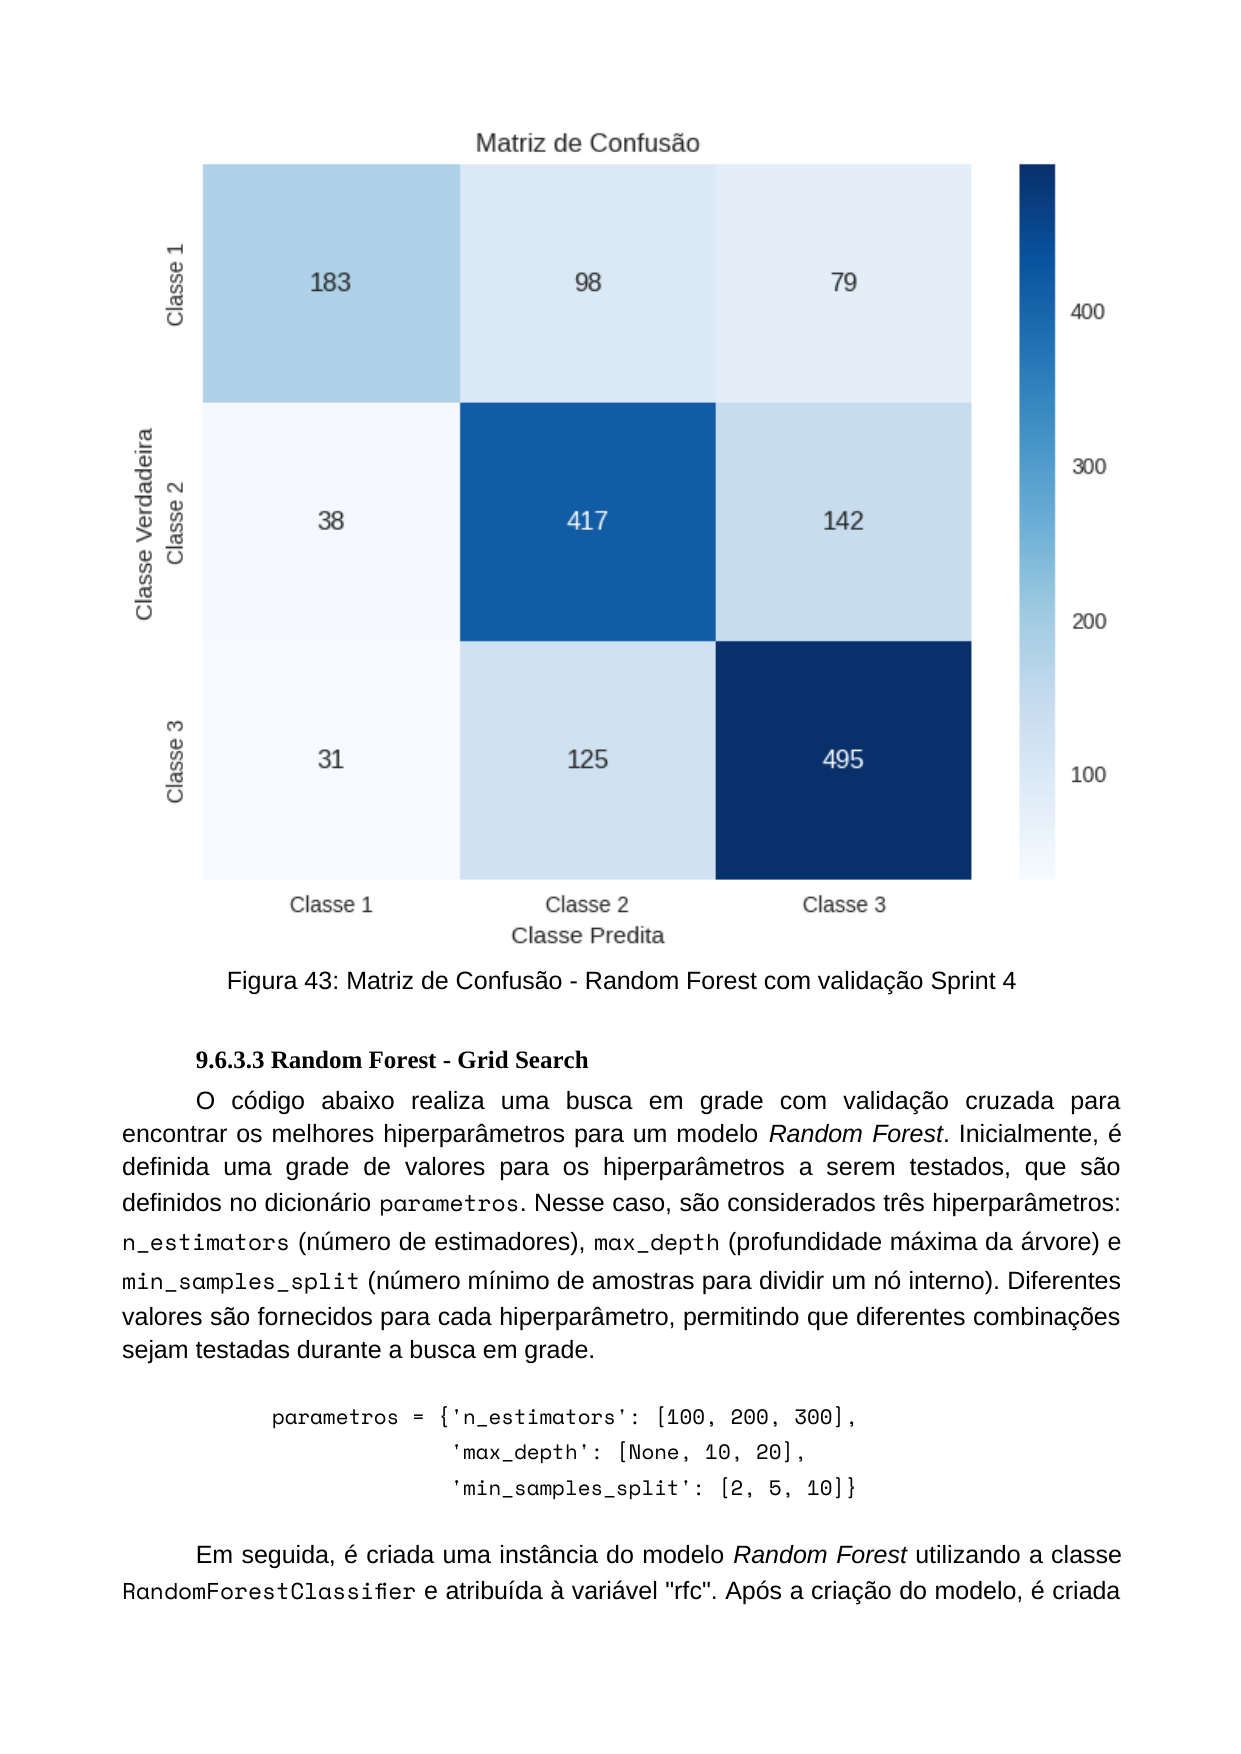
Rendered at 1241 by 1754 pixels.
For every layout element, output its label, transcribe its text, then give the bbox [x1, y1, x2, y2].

subtitle 9.6.3.3 Random Forest - Grid Search [122, 1045, 1122, 1073]
text 'min_samples_split': [2, 5, 10]} [272, 1472, 1122, 1503]
picture [121, 118, 1122, 962]
text parametros = {'n_estimators': [100, 200, 300], [272, 1401, 1122, 1432]
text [122, 1540, 1122, 1608]
text Figura 43: Matriz de Confusão - Random Forest com validação Sprint 4 [122, 966, 1122, 995]
text 'max_depth': [None, 10, 20], [272, 1436, 1122, 1467]
text O código abaixo realiza uma busca em grade com validação cruzada para encontrar os melhores hiperparâmetros para um modelo Random Forest. Inicialmente, é definida uma grade de valores para os hiperparâmetros a serem testados, que são definidos no dicionário parametros. Nesse caso, são considerados três hiperparâmetros: n_estimators (número de estimadores), max_depth (profundidade máxima da árvore) e min_samples_split (número mínimo de amostras para dividir um nó interno). Diferentes valores são fornecidos para cada hiperparâmetro, permitindo que diferentes combinações sejam testadas durante a busca em grade. [122, 1086, 1122, 1364]
